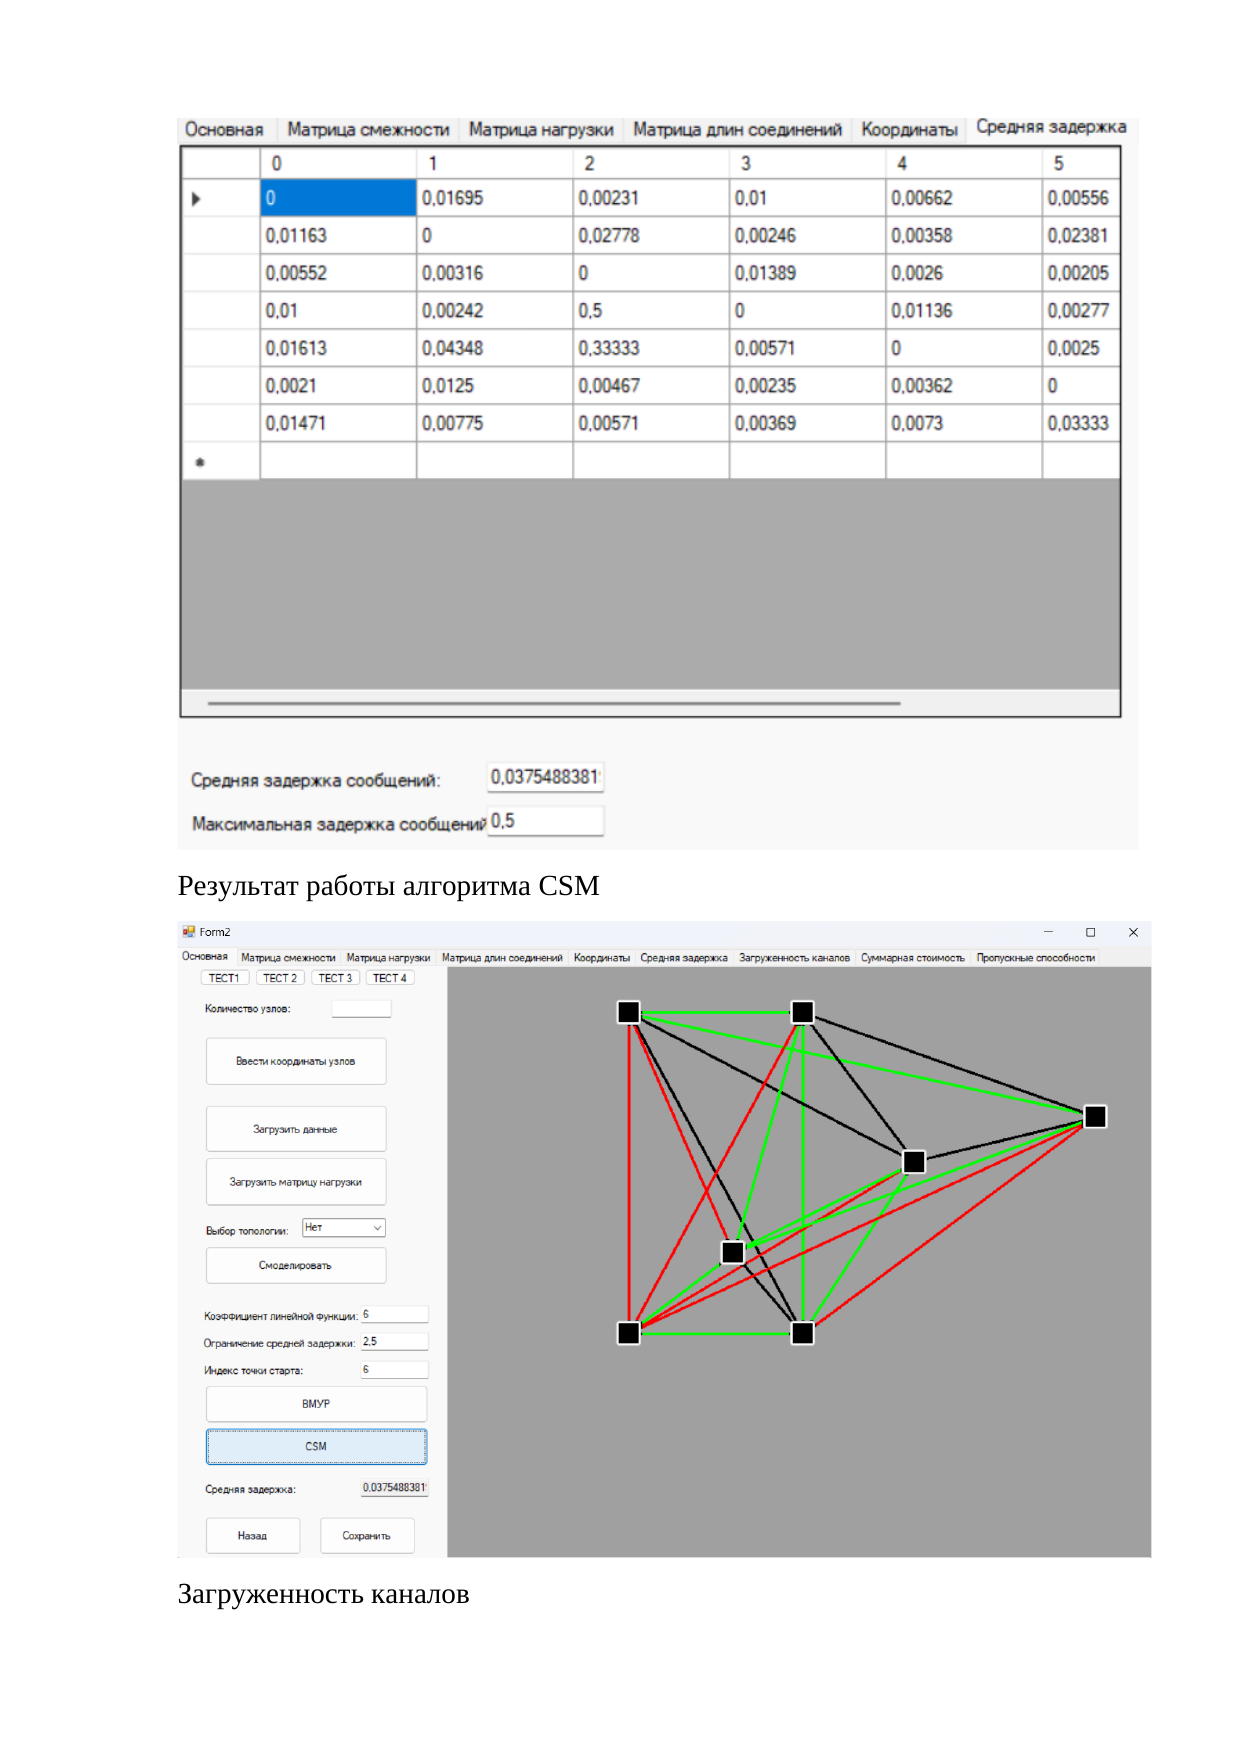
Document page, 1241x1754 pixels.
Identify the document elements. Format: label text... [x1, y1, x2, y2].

text Загруженность каналов [177, 1576, 1152, 1609]
picture [177, 118, 1139, 850]
picture [177, 921, 1152, 1558]
text Результат работы алгоритма CSM [177, 868, 1152, 902]
